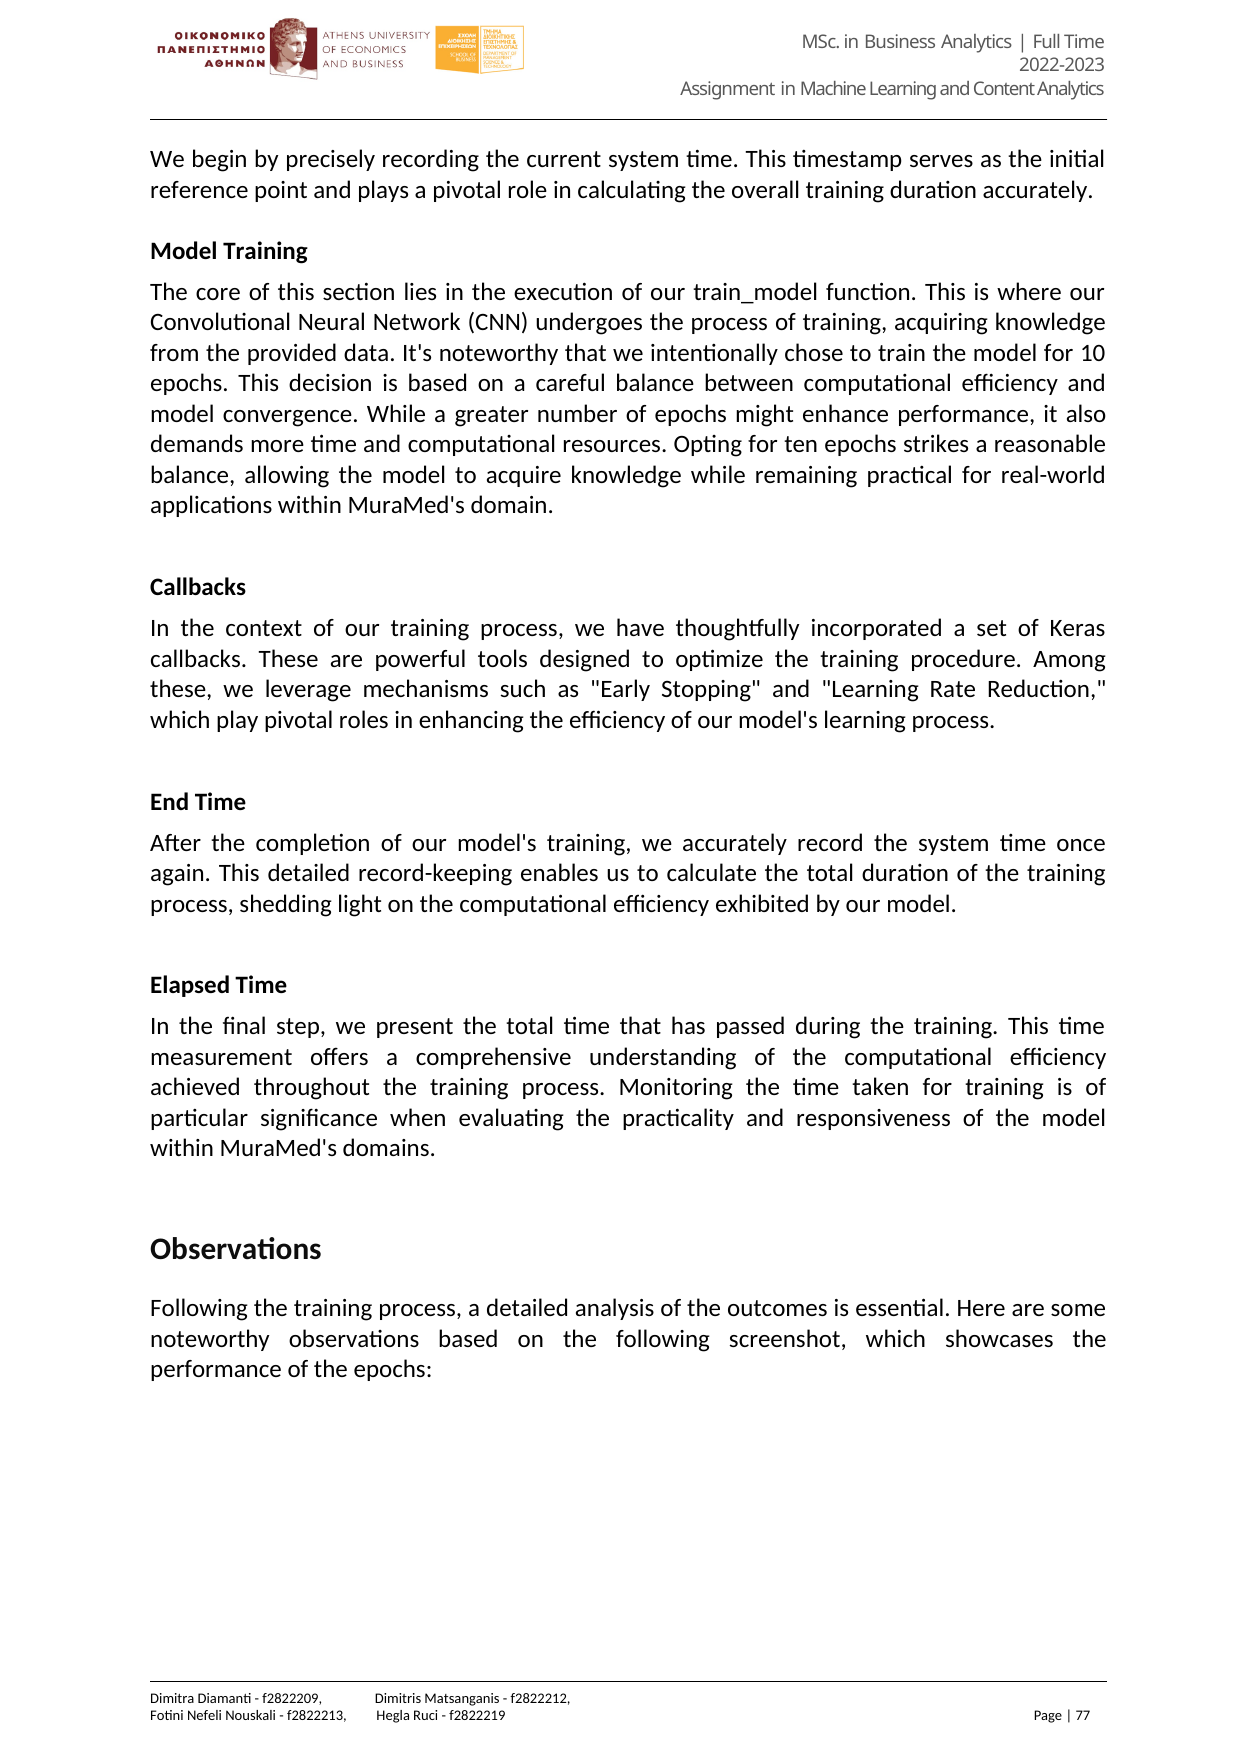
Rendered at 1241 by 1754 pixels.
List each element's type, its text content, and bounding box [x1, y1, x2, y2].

text Model Training [150, 235, 1107, 265]
text Callbacks [150, 571, 1107, 602]
picture [151, 17, 526, 82]
text In the context of our training process, we have thoughtfully incorporated a set of Keras callbacks. These are powerful tools designed to optimize the training procedure. Among these, we leverage mechanisms such as "Early Stopping" and "Learning Rate Reduction," which play pivotal roles in enhancing the efficiency of our model's learning process. [150, 612, 1107, 734]
text After the completion of our model's training, we accurately record the system time once again. This detailed record-keeping enables us to calculate the total duration of the training process, shedding light on the computational efficiency exhibited by our model. [150, 827, 1107, 918]
text The core of this section lies in the execution of our train_model function. This is where our Convolutional Neural Network (CNN) undergoes the process of training, acquiring knowledge from the provided data. It's noteworthy that we intentionally chose to train the model for 10 epochs. This decision is based on a careful balance between computational efficiency and model convergence. While a greater number of epochs might enhance performance, it also demands more time and computational resources. Opting for ten epochs strikes a reasonable balance, allowing the model to acquire knowledge while remaining practical for real-world applications within MuraMed's domain. [150, 276, 1107, 520]
text Elapsed Time [150, 969, 1107, 1000]
text We begin by precisely recording the current system time. This timestamp serves as the initial reference point and plays a pivotal role in calculating the overall training duration accurately. [150, 143, 1107, 204]
text Following the training process, a detailed analysis of the outcomes is essential. Here are some noteworthy observations based on the following screenshot, which showcases the performance of the epochs: [150, 1292, 1107, 1384]
text In the final step, we present the total time that has passed during the training. This time measurement offers a comprehensive understanding of the computational efficiency achieved throughout the training process. Monitoring the time taken for training is of particular significance when evaluating the practicality and responsiveness of the model within MuraMed's domains. [150, 1011, 1107, 1163]
subtitle Observations [150, 1229, 1107, 1267]
text End Time [150, 786, 1107, 816]
